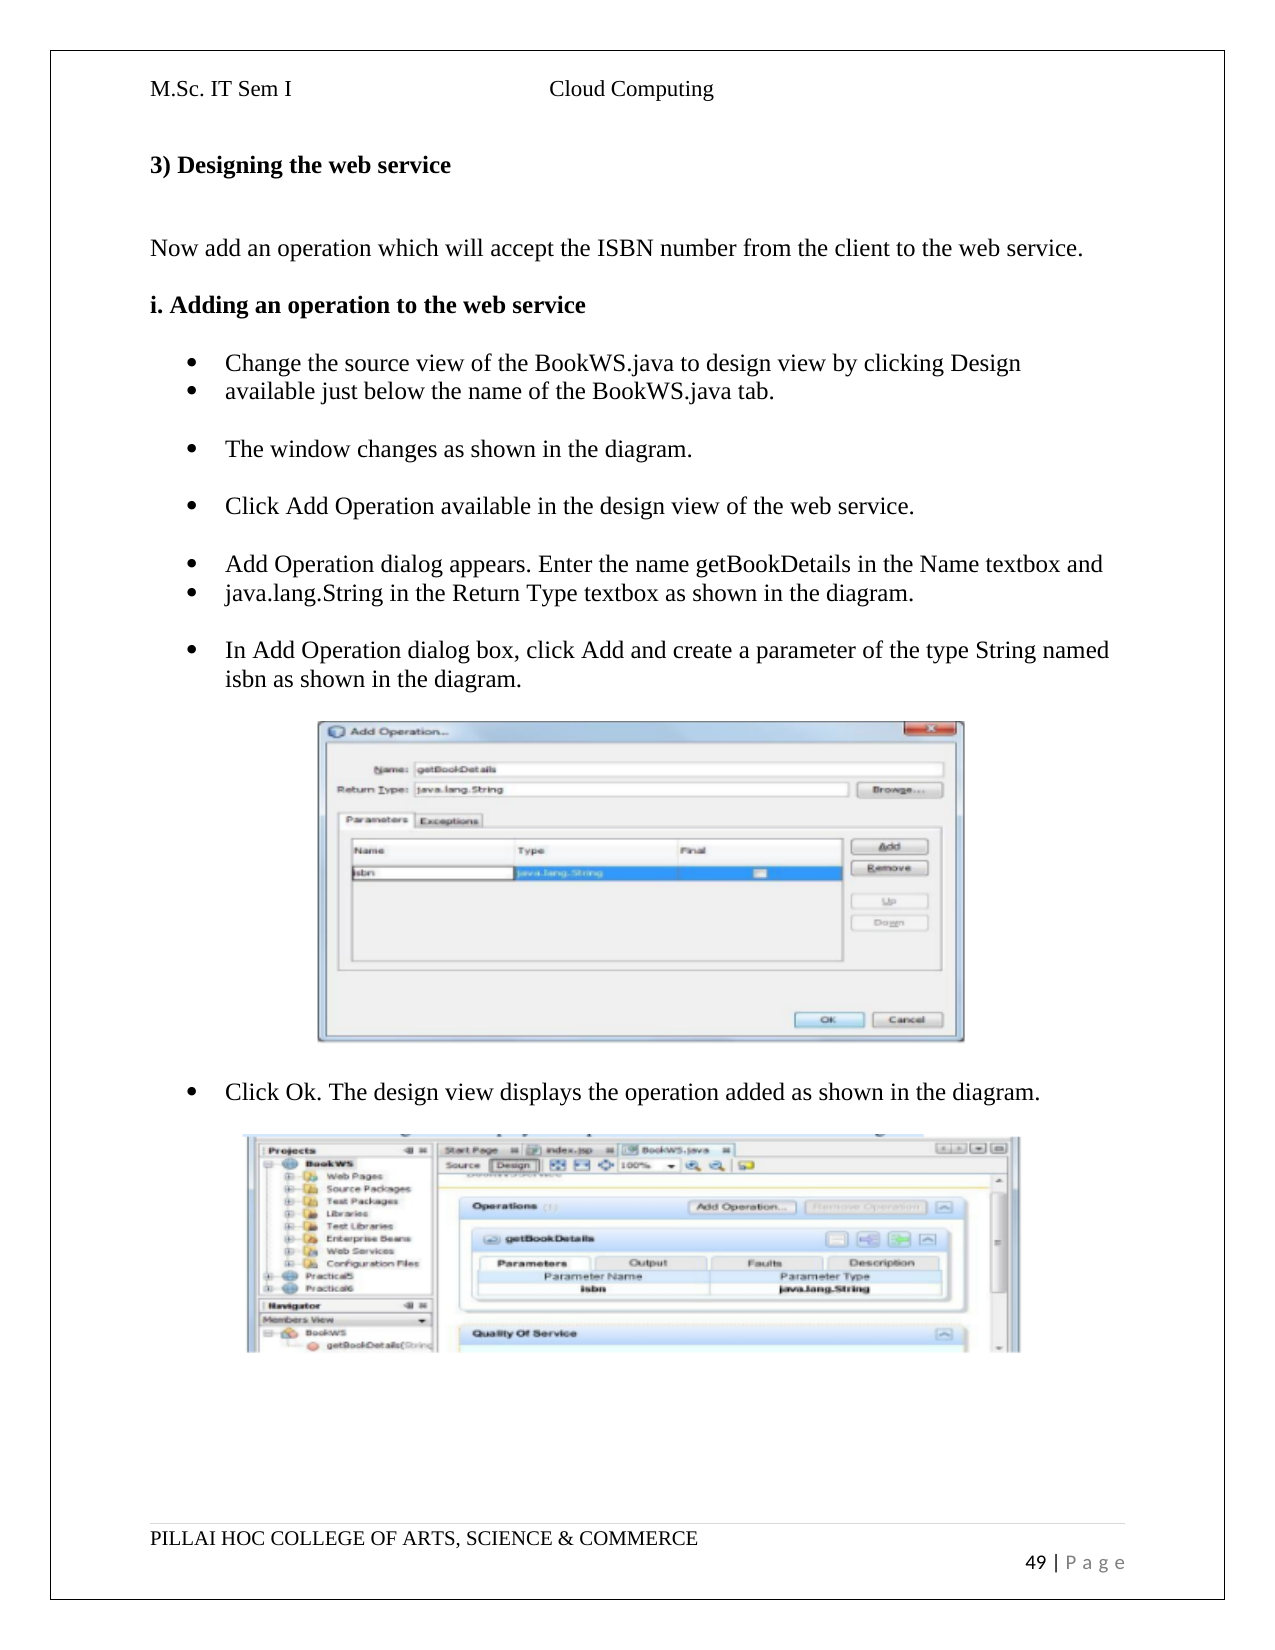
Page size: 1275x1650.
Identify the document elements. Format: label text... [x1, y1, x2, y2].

list Click Add Operation available in the design view of the web service. [187, 491, 1125, 520]
list Click Ok. The design view displays the operation added as shown in the diagram. [187, 1077, 1125, 1105]
list available just below the name of the BookWS.java tab. [187, 376, 1125, 405]
text i. Adding an operation to the web service [150, 290, 1125, 319]
text Now add an operation which will accept the ISBN number from the client to the web service. [150, 233, 1125, 261]
list Add Operation dialog appears. Enter the name getBookDetails in the Name textbox and [187, 549, 1125, 578]
list In Add Operation dialog box, click Add and create a parameter of the type String named isbn as shown in the diagram. [187, 635, 1125, 693]
list Change the source view of the BookWS.java to design view by clicking Design [187, 348, 1125, 376]
list The window changes as shown in the diagram. [187, 434, 1125, 463]
picture [296, 721, 979, 1048]
list java.lang.String in the Return Type textbox as shown in the diagram. [187, 578, 1125, 606]
picture [236, 1134, 1039, 1389]
text 3) Designing the web service [150, 150, 1125, 179]
